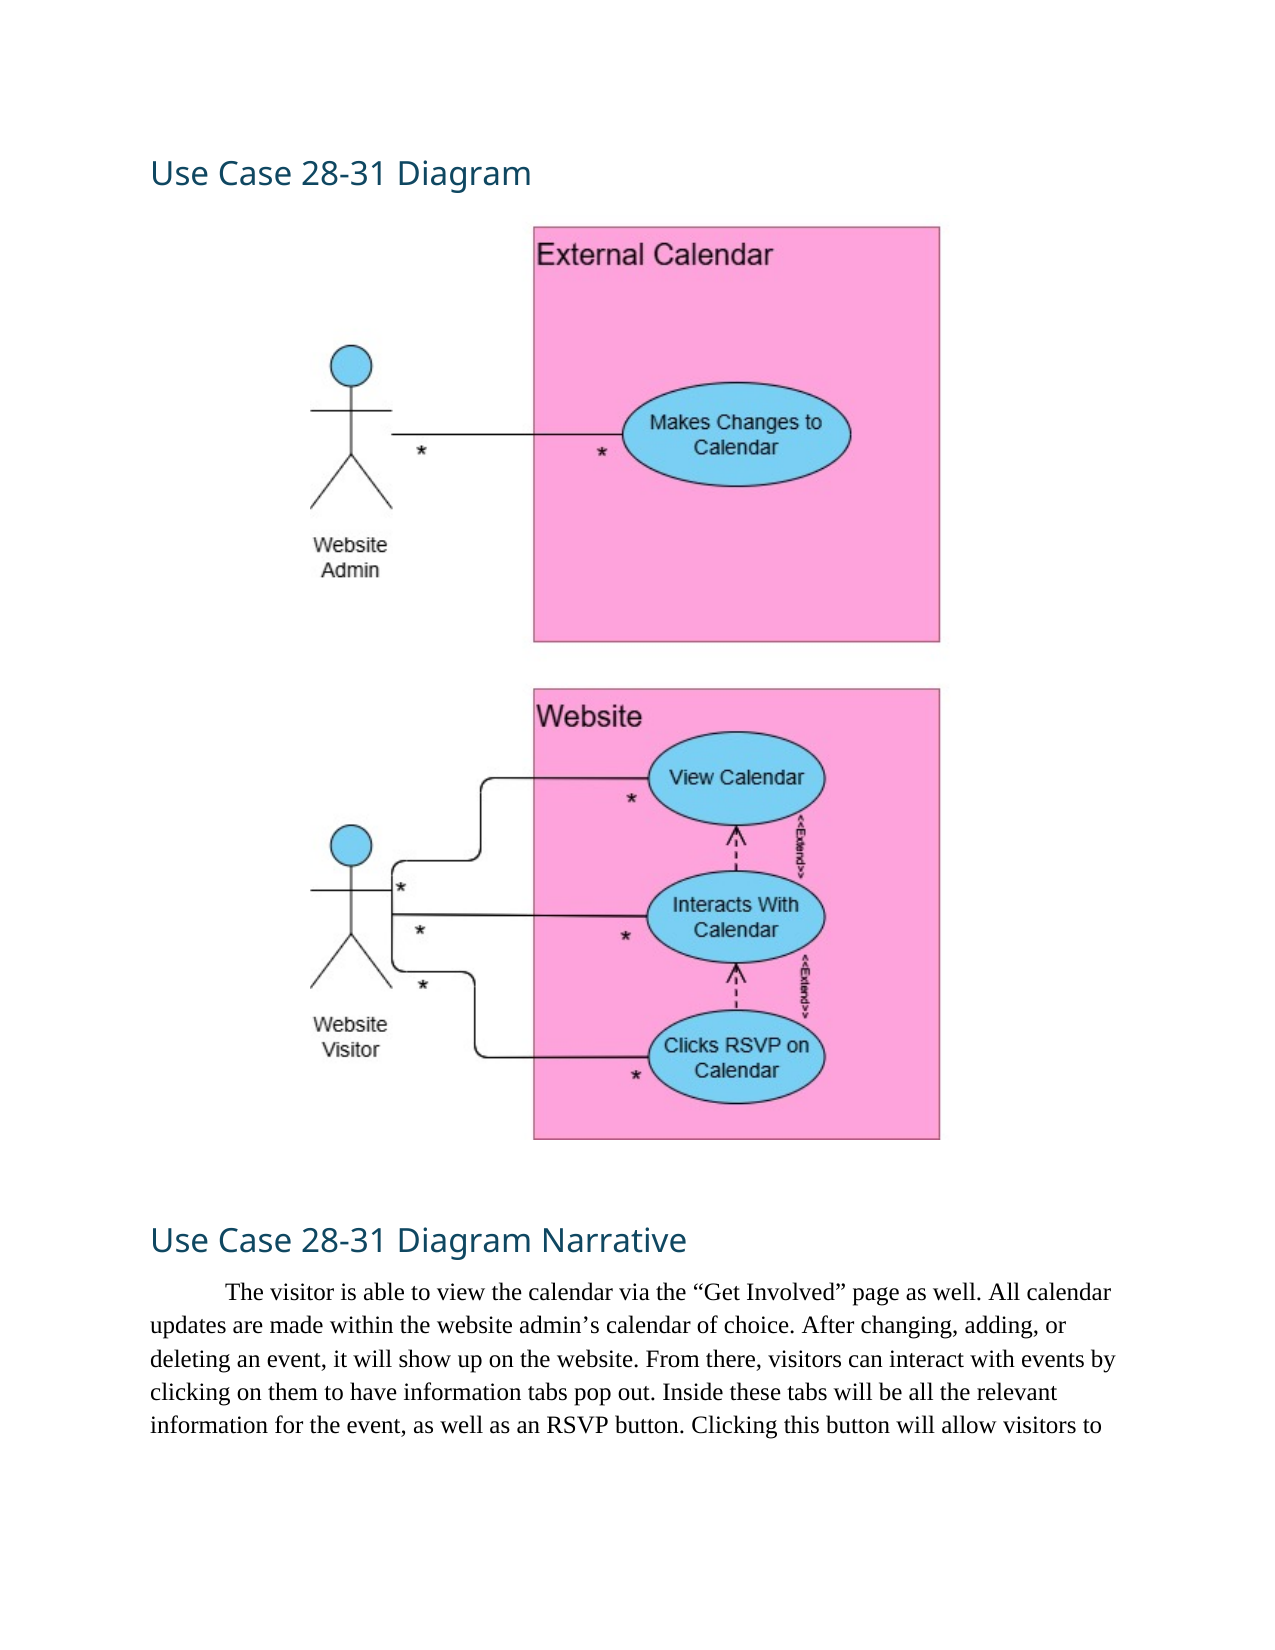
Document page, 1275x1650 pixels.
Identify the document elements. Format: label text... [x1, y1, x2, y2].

subtitle Use Case 28-31 Diagram Narrative [150, 1216, 1125, 1262]
picture [310, 215, 965, 1140]
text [150, 1277, 1125, 1439]
subtitle Use Case 28-31 Diagram [150, 150, 1125, 195]
